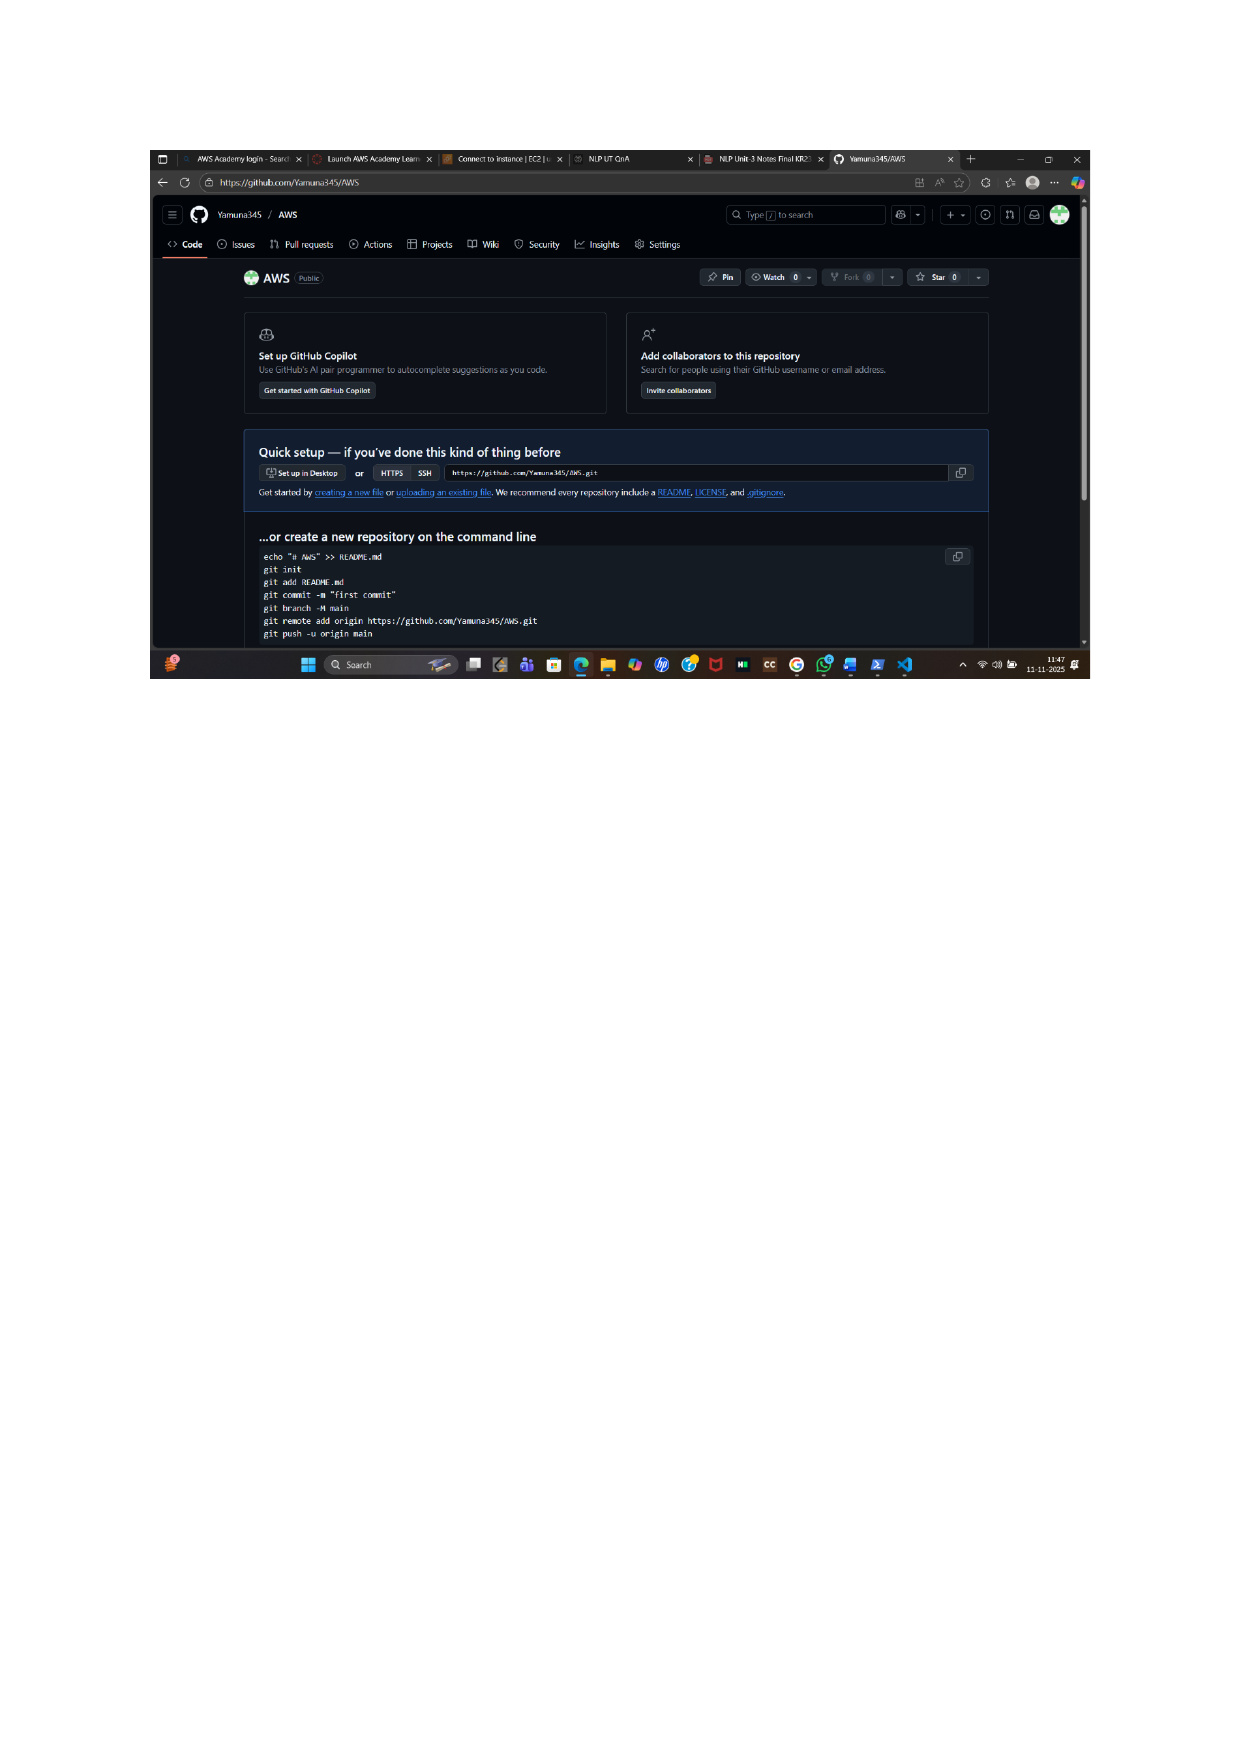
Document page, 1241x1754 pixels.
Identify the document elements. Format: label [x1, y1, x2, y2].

picture [150, 150, 1091, 679]
